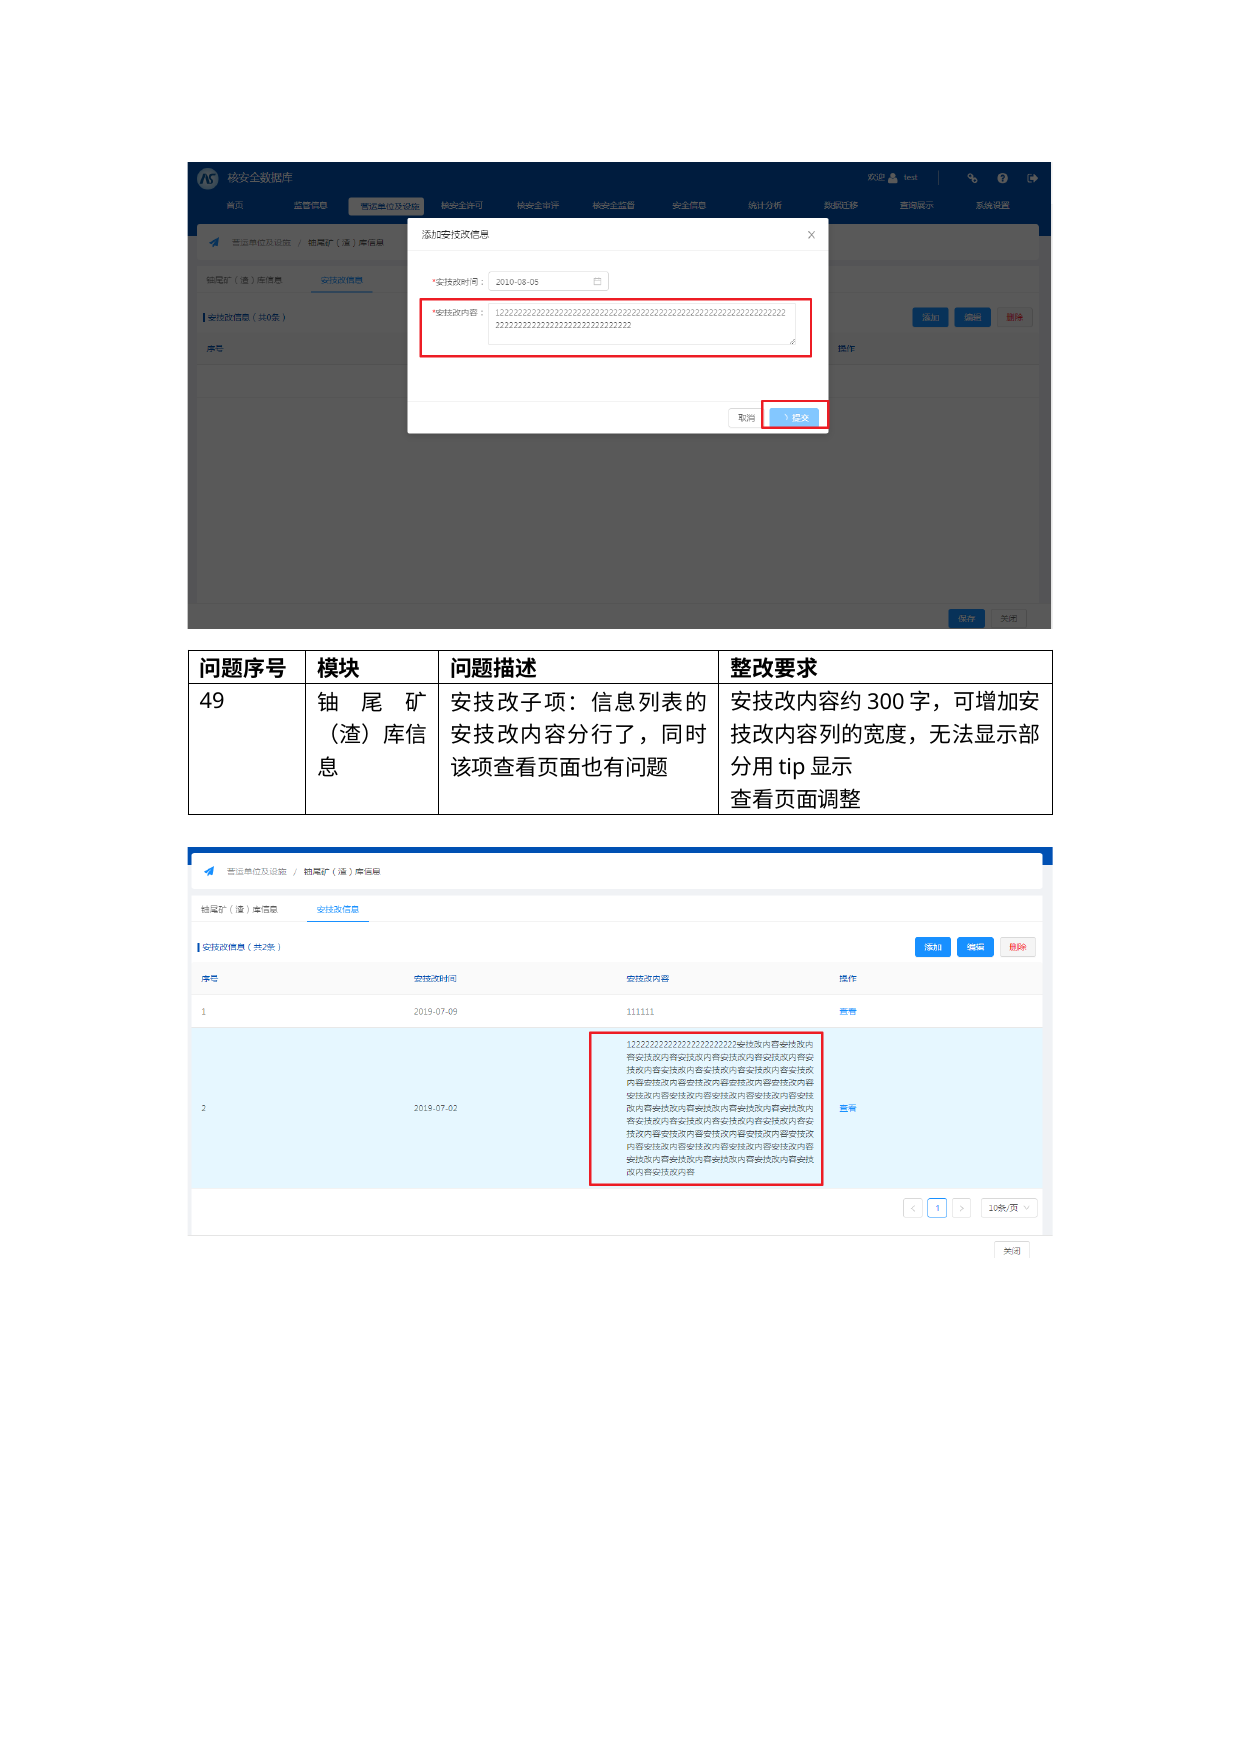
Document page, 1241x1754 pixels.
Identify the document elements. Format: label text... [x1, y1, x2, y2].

table_cell 安技改子项：信息列表的安技改内容分行了，同时该项查看页面也有问题 [439, 684, 718, 814]
table_cell [189, 684, 305, 814]
table_header 问题序号 [189, 651, 305, 683]
picture [187, 162, 1053, 629]
table_cell 铀尾矿（渣）库信息 [306, 684, 438, 814]
table_cell 安技改内容约300字，可增加安技改内容列的宽度，无法显示部分用tip显示 查看页面调整 [719, 684, 1052, 814]
picture [187, 847, 1053, 1258]
table_header 整改要求 [719, 651, 1052, 683]
table_header 问题描述 [439, 651, 718, 683]
table_header 模块 [306, 651, 438, 683]
